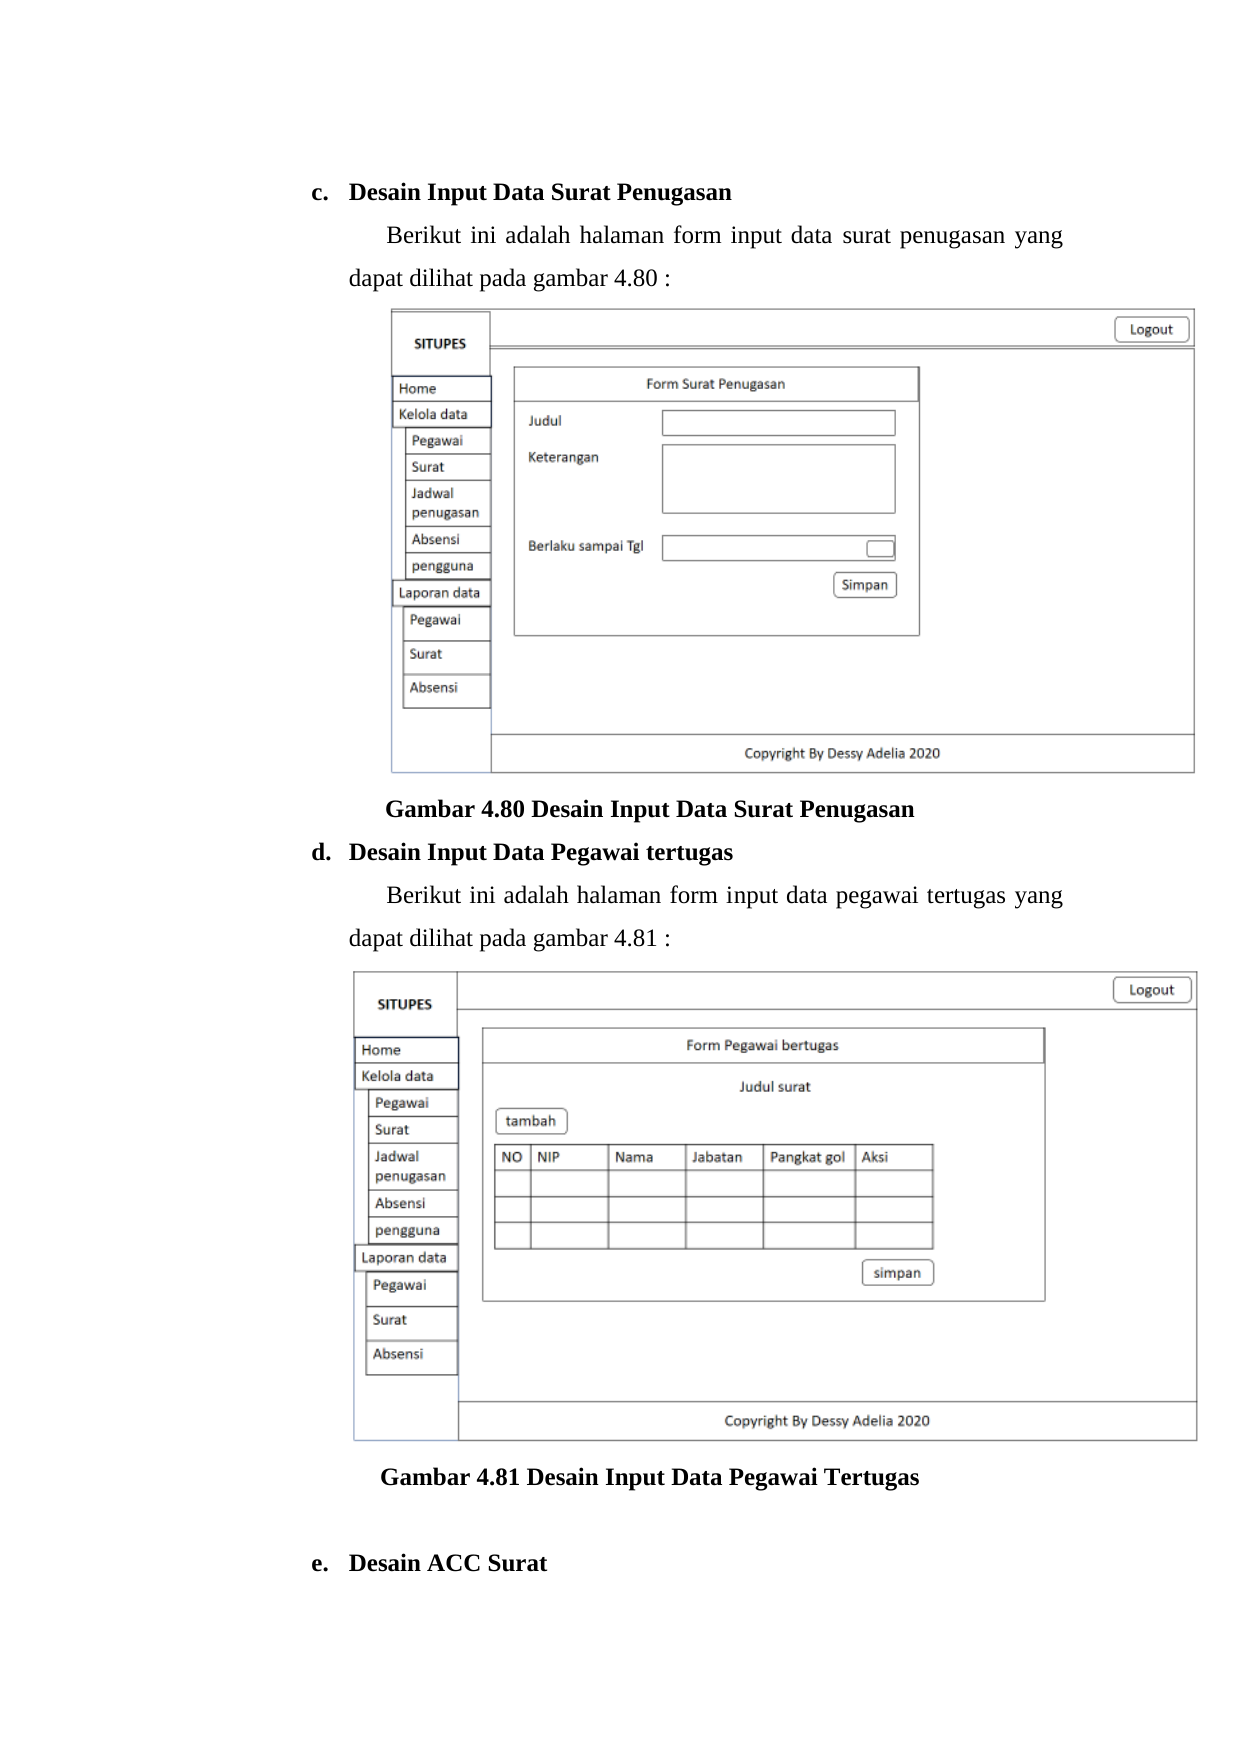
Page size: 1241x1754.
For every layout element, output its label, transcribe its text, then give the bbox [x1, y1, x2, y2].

list Berikut ini adalah halaman form input data pegawai tertugas yang dapat dilihat pada gambar 4.81 : [349, 880, 1063, 952]
text Gambar 4.81 Desain Input Data Pegawai Tertugas [236, 1462, 1063, 1490]
list Berikut ini adalah halaman form input data surat penugasan yang dapat dilihat pada gambar 4.80 : [349, 220, 1063, 292]
picture [386, 306, 1204, 780]
list Desain ACC Surat [311, 1548, 1063, 1577]
list Desain Input Data Surat Penugasan [311, 177, 1063, 206]
picture [348, 966, 1207, 1448]
text Gambar 4.80 Desain Input Data Surat Penugasan [236, 794, 1063, 823]
list Desain Input Data Pegawai tertugas [311, 837, 1063, 866]
